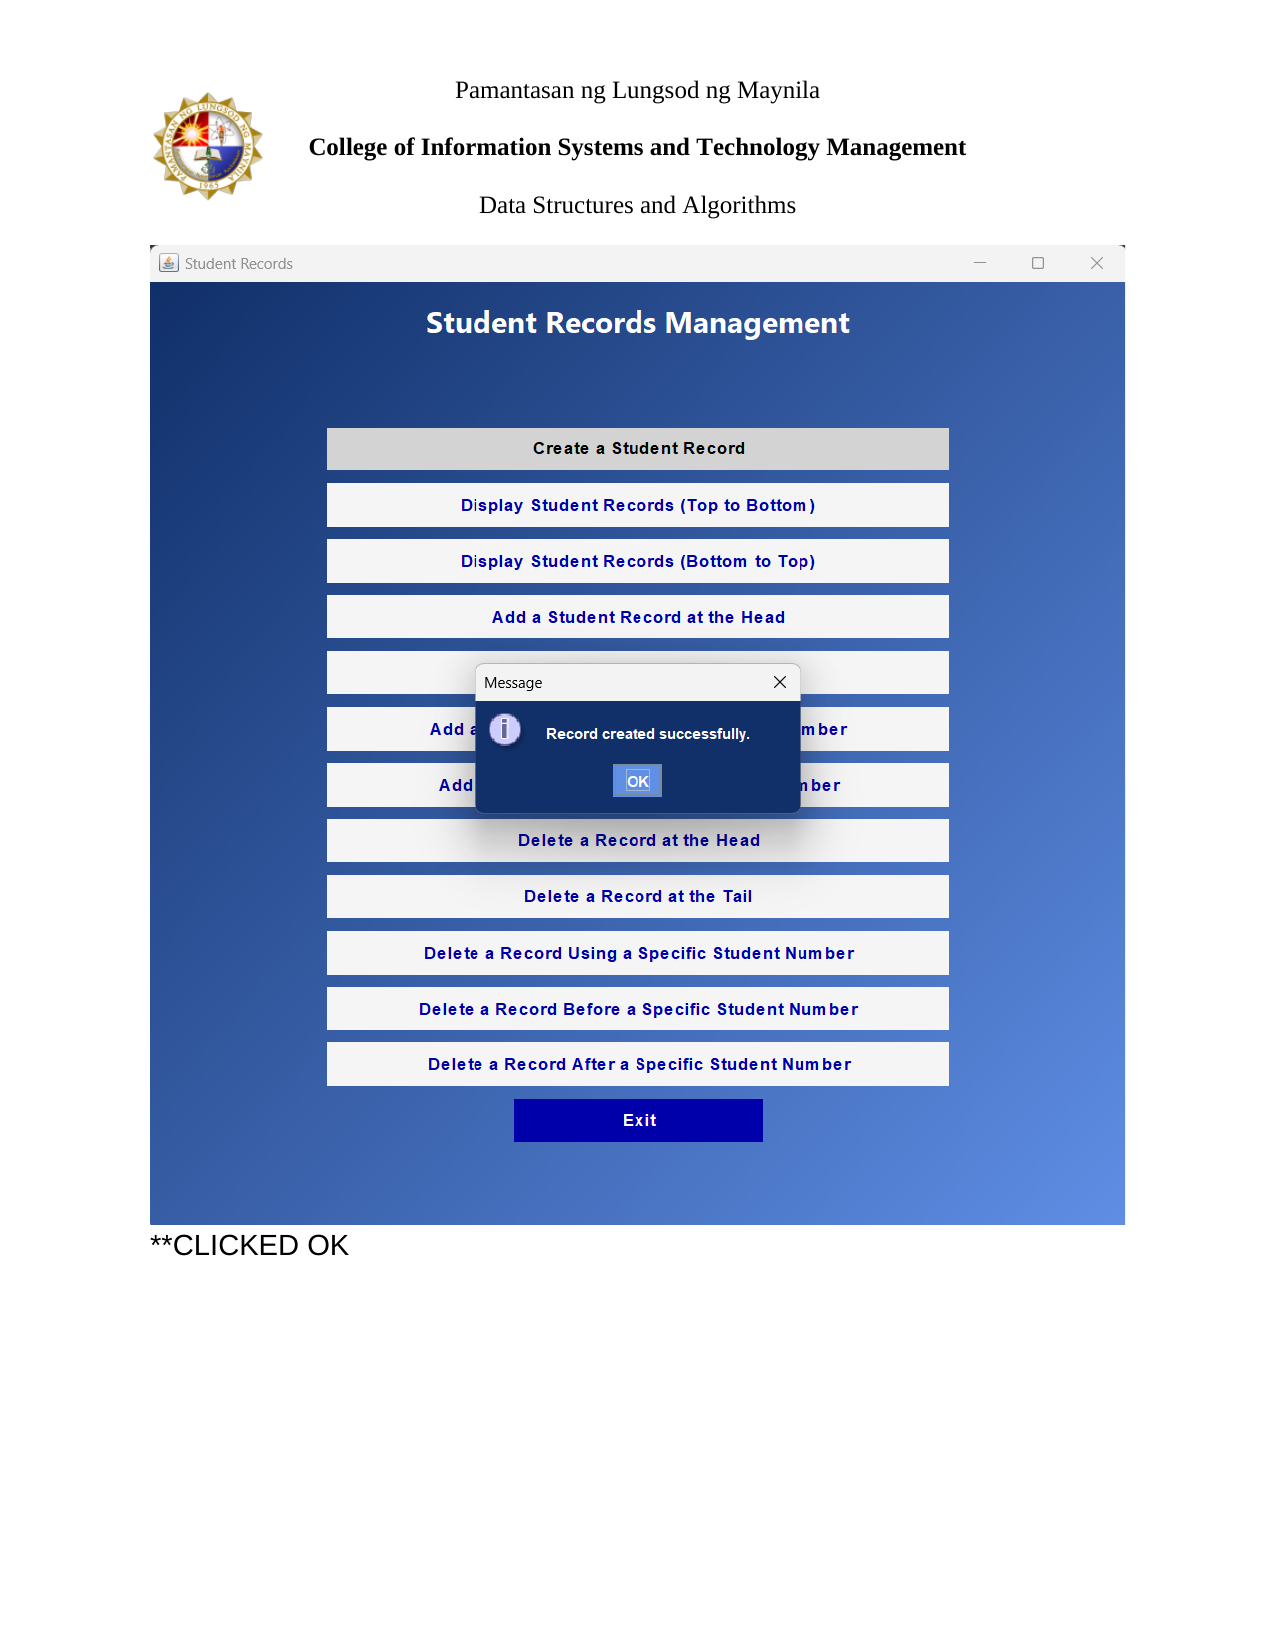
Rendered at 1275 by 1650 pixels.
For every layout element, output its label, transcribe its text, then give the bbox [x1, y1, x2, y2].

text **CLICKED OK [150, 1228, 1125, 1262]
picture [150, 245, 1125, 1225]
picture [150, 91, 264, 204]
